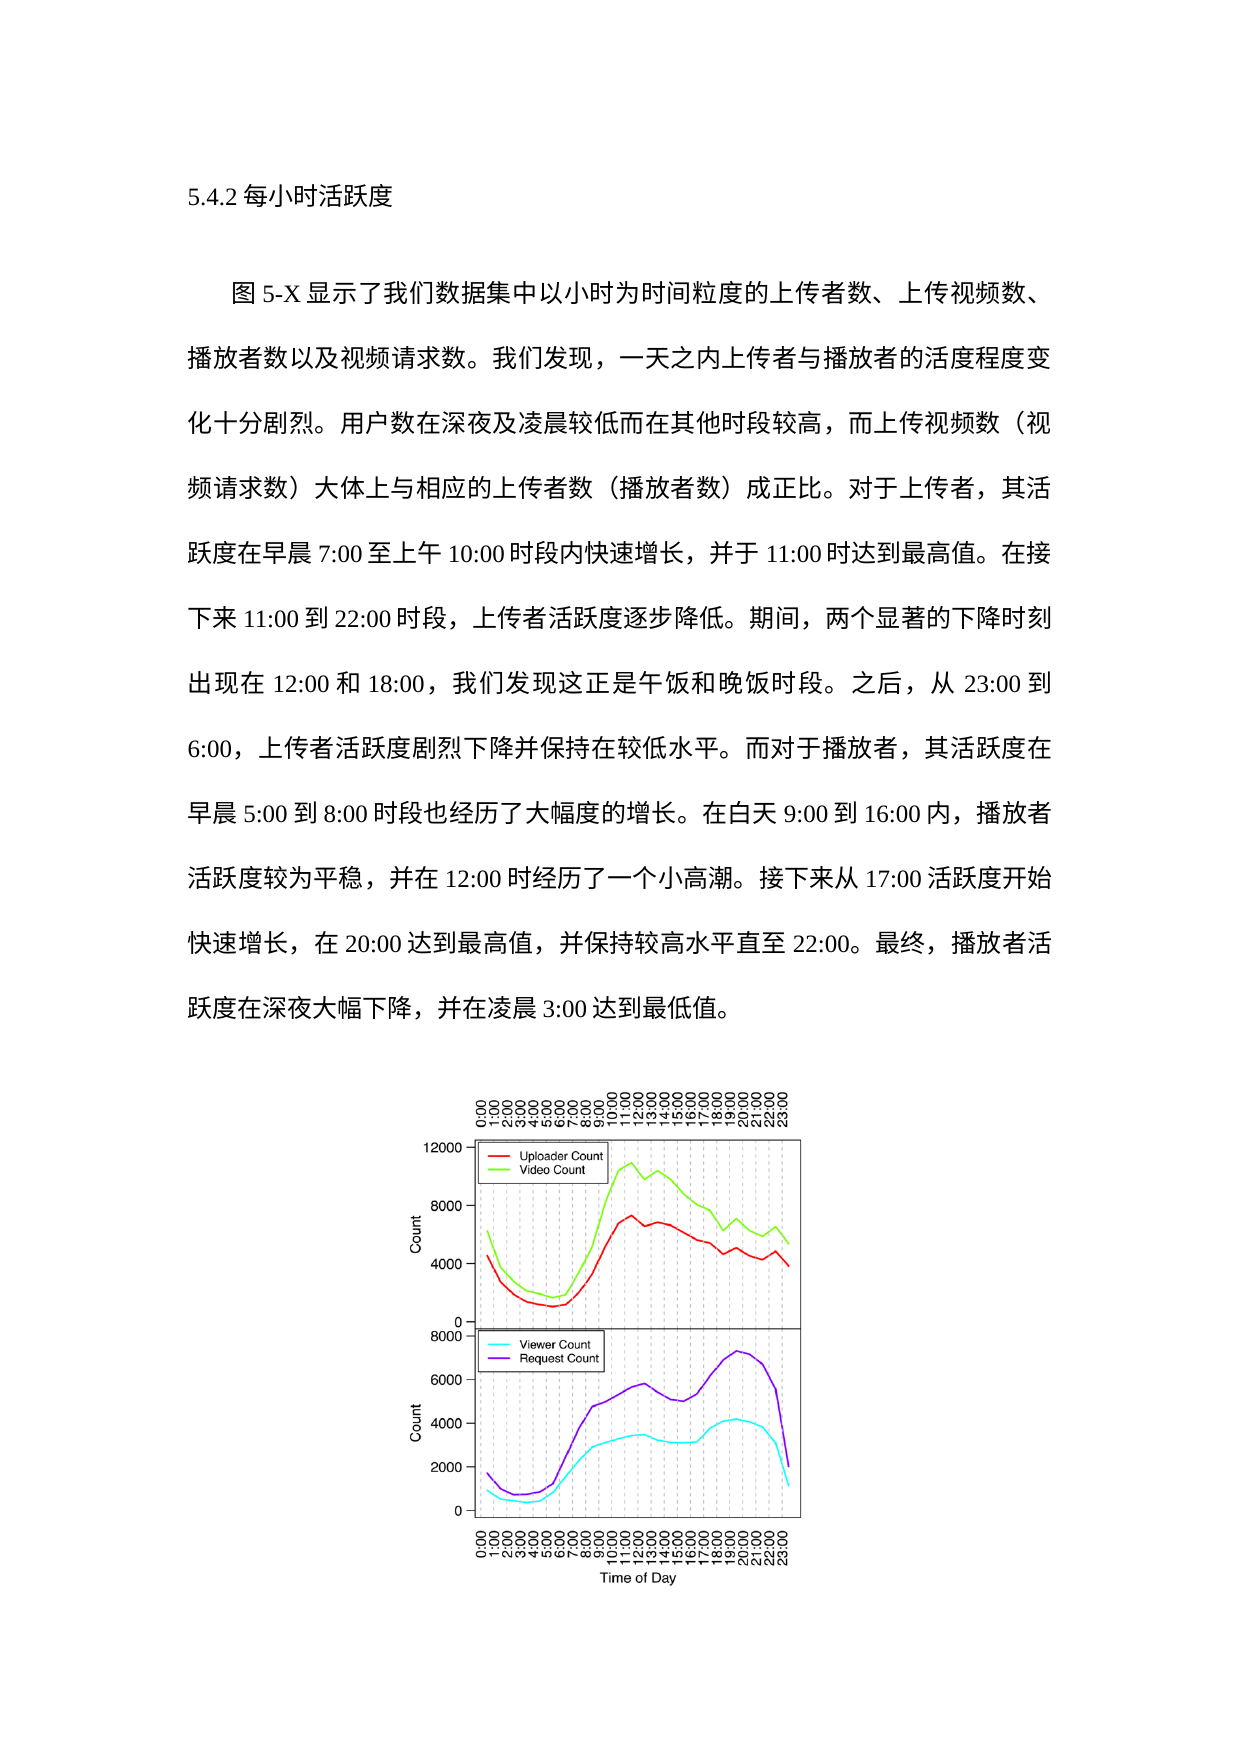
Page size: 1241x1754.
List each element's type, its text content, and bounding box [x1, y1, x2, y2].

text 每小时活跃度 [187, 162, 1053, 227]
text 图5-X显示了我们数据集中以小时为时间粒度的上传者数、上传视频数、播放者数以及视频请求数。我们发现，一天之内上传者与播放者的活度程度变化十分剧烈。用户数在深夜及凌晨较低而在其他时段较高，而上传视频数（视频请求数）大体上与相应的上传者数（播放者数）成正比。对于上传者，其活跃度在早晨7:00至上午10:00时段内快速增长，并于11:00时达到最高值。在接下来11:00到22:00时段，上传者活跃度逐步降低。期间，两个显著的下降时刻出现在12:00和18:00，我们发现这正是午饭和晚饭时段。之后，从23:00到6:00，上传者活跃度剧烈下降并保持在较低水平。而对于播放者，其活跃度在早晨5:00到8:00时段也经历了大幅度的增长。在白天9:00到16:00内，播放者活跃度较为平稳，并在12:00时经历了一个小高潮。接下来从17:00活跃度开始快速增长，在20:00达到最高值，并保持较高水平直至22:00。最终，播放者活跃度在深夜大幅下降，并在凌晨3:00达到最低值。 [187, 259, 1053, 1039]
picture [406, 1072, 835, 1586]
